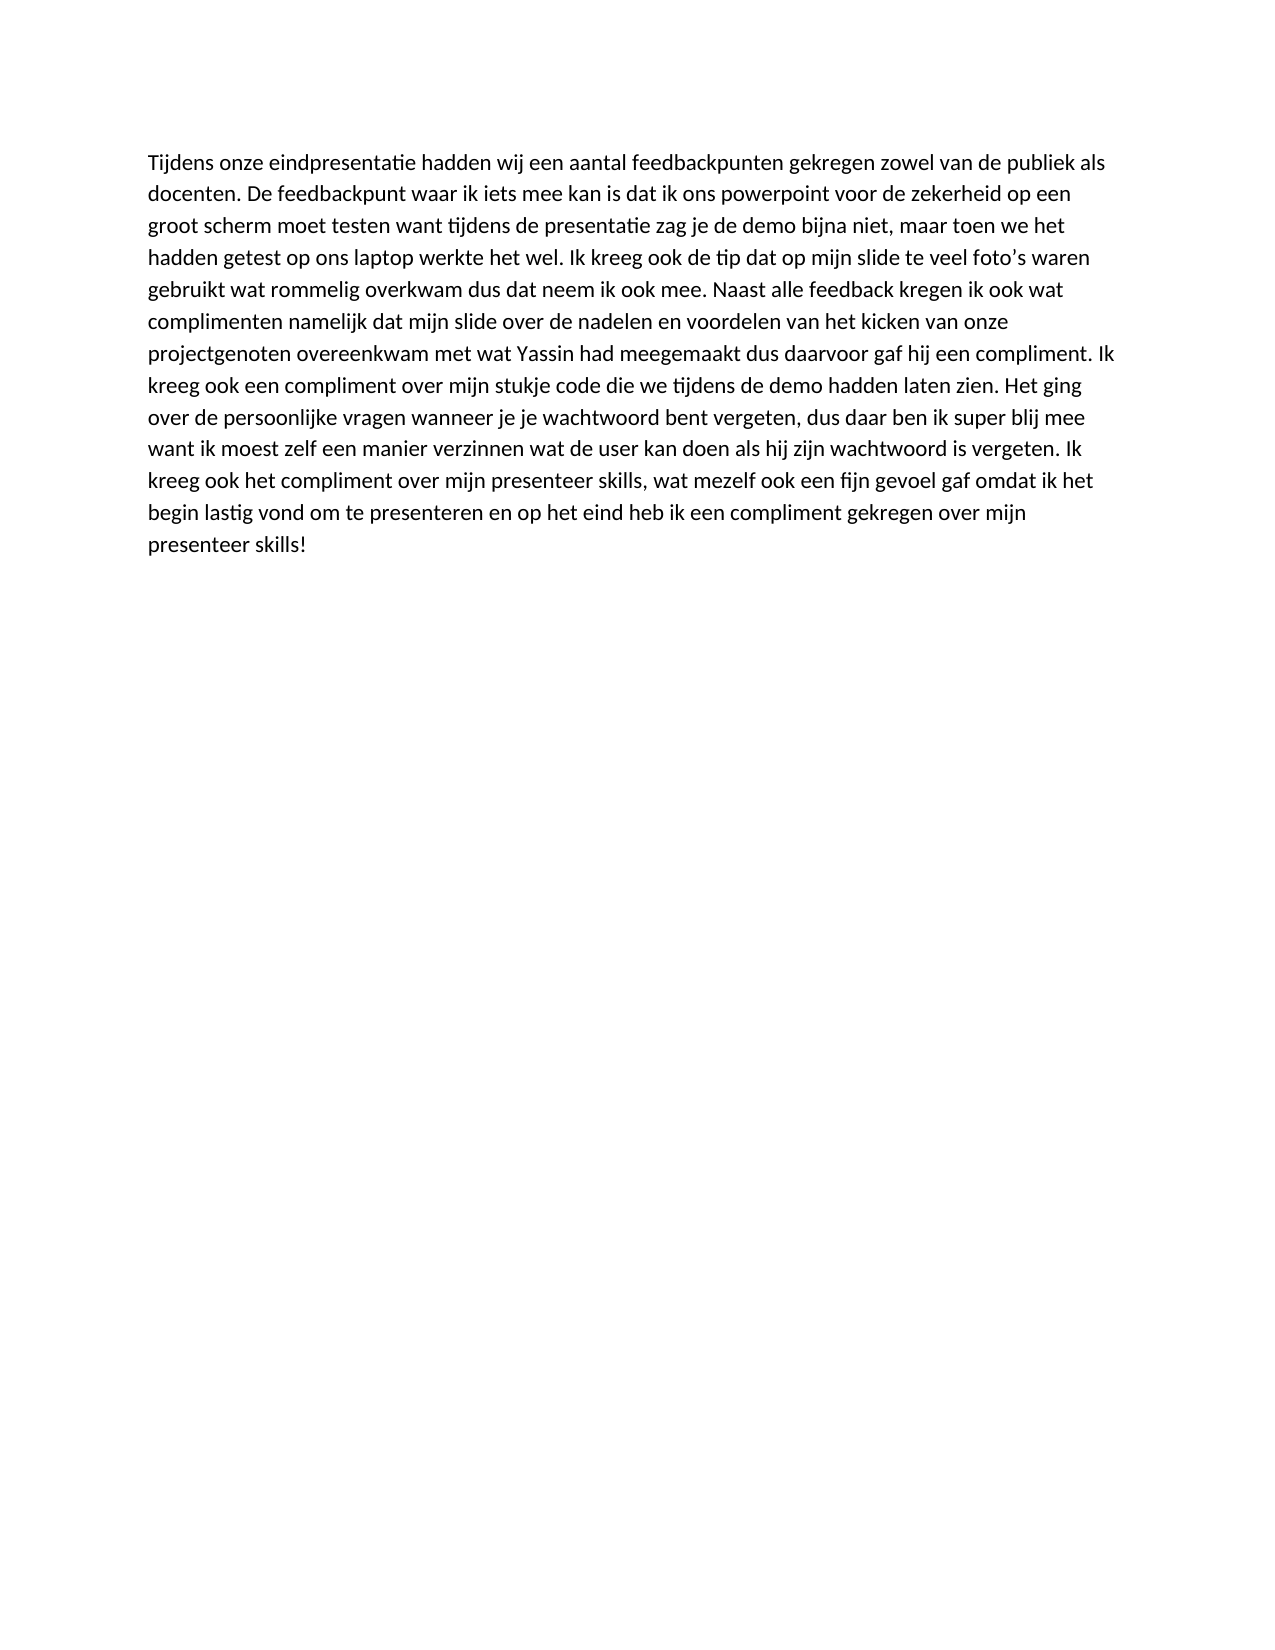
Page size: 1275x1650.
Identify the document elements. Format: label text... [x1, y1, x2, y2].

text Tijdens onze eindpresentatie hadden wij een aantal feedbackpunten gekregen zowel van de publiek als docenten. De feedbackpunt waar ik iets mee kan is dat ik ons powerpoint voor de zekerheid op een groot scherm moet testen want tijdens de presentatie zag je de demo bijna niet, maar toen we het hadden getest op ons laptop werkte het wel. Ik kreeg ook de tip dat op mijn slide te veel foto’s waren gebruikt wat rommelig overkwam dus dat neem ik ook mee. Naast alle feedback kregen ik ook wat complimenten namelijk dat mijn slide over de nadelen en voordelen van het kicken van onze projectgenoten overeenkwam met wat Yassin had meegemaakt dus daarvoor gaf hij een compliment. Ik kreeg ook een compliment over mijn stukje code die we tijdens de demo hadden laten zien. Het ging over de persoonlijke vragen wanneer je je wachtwoord bent vergeten, dus daar ben ik super blij mee want ik moest zelf een manier verzinnen wat de user kan doen als hij zijn wachtwoord is vergeten. Ik kreeg ook het compliment over mijn presenteer skills, wat mezelf ook een fijn gevoel gaf omdat ik het begin lastig vond om te presenteren en op het eind heb ik een compliment gekregen over mijn presenteer skills! [148, 148, 1127, 558]
